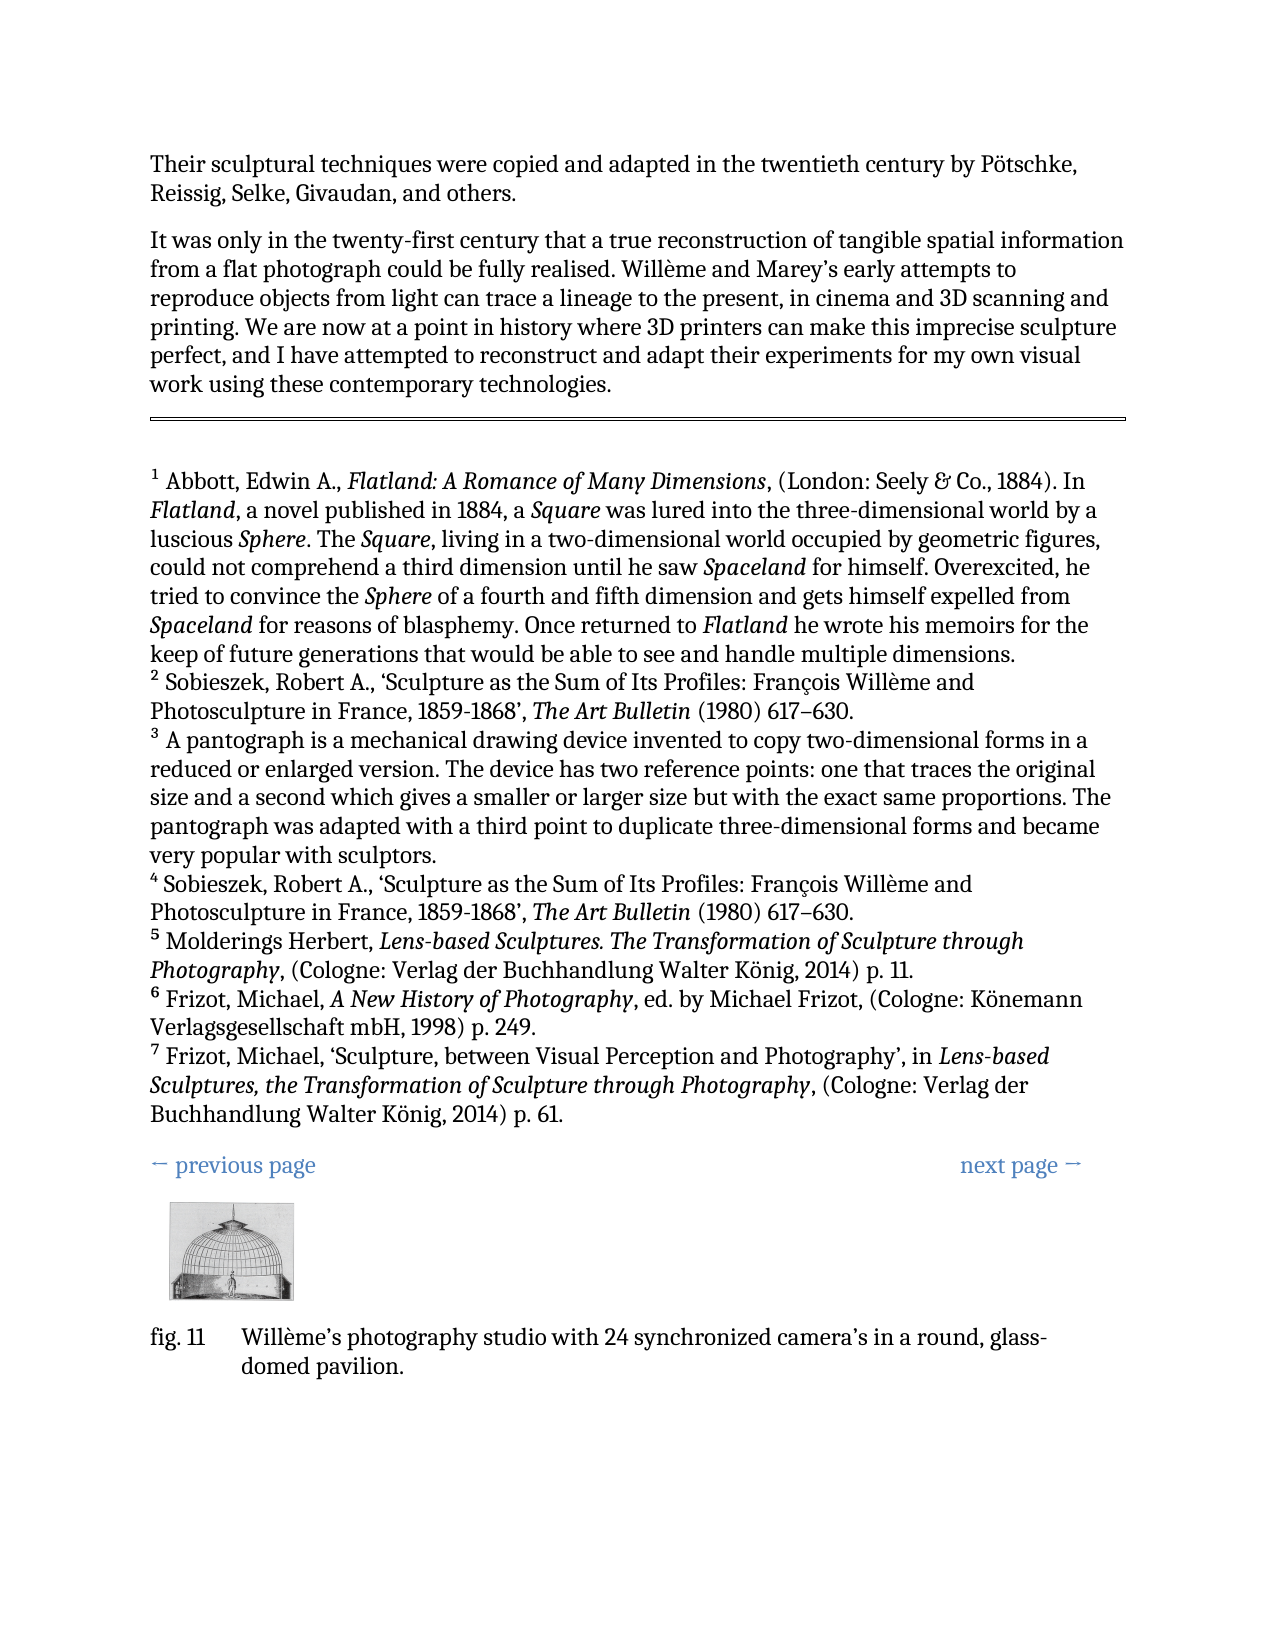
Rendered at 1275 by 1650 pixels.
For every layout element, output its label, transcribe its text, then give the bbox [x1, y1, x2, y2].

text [150, 150, 1125, 207]
text It was only in the twenty-first century that a true reconstruction of tangible spatial information from a flat photograph could be fully realised. Willème and Marey’s early attempts to reproduce objects from light can trace a lineage to the present, in cinema and 3D scanning and printing. We are now at a point in history where 3D printers can make this imprecise sculpture perfect, and I have attempted to reconstruct and adapt their experiments for my own visual work using these contemporary technologies. [150, 226, 1125, 399]
picture [168, 1202, 295, 1301]
table_header Willème’s photography studio with 24 synchronized camera’s in a round, glass-domed pavilion. [230, 1319, 1094, 1384]
table_header next page → [630, 1147, 1094, 1183]
text ¹ Abbott, Edwin A., Flatland: A Romance of Many Dimensions, (London: Seely & Co., 1884). In Flatland, a novel published in 1884, a Square was lured into the three-dimensional world by a luscious Sphere. The Square, living in a two-dimensional world occupied by geometric figures, could not comprehend a third dimension until he saw Spaceland for himself. Overexcited, he tried to convince the Sphere of a fourth and fifth dimension and gets himself expelled from Spaceland for reasons of blasphemy. Once returned to Flatland he wrote his memoirs for the keep of future generations that would be able to see and handle multiple dimensions. ² Sobieszek, Robert A., ‘Sculpture as the Sum of Its Profiles: François Willème and Photosculpture in France, 1859-1868’, The Art Bulletin (1980) 617–630. ³ A pantograph is a mechanical drawing device invented to copy two-dimensional forms in a reduced or enlarged version. The device has two reference points: one that traces the original size and a second which gives a smaller or larger size but with the exact same proportions. The pantograph was adapted with a third point to duplicate three-dimensional forms and became very popular with sculptors. ⁴ Sobieszek, Robert A., ‘Sculpture as the Sum of Its Profiles: François Willème and Photosculpture in France, 1859-1868’, The Art Bulletin (1980) 617–630. ⁵ Molderings Herbert, Lens-based Sculptures. The Transformation of Sculpture through Photography, (Cologne: Verlag der Buchhandlung Walter König, 2014) p. 11. ⁶ Frizot, Michael, A New History of Photography, ed. by Michael Frizot, (Cologne: Könemann Verlagsgesellschaft mbH, 1998) p. 249. ⁷ Frizot, Michael, ‘Sculpture, between Visual Perception and Photography’, in Lens-based Sculptures, the Transformation of Sculpture through Photography, (Cologne: Verlag der Buchhandlung Walter König, 2014) p. 61. [150, 467, 1125, 1128]
table_header ← previous page [139, 1147, 630, 1183]
table_header fig. 11 [139, 1319, 230, 1384]
